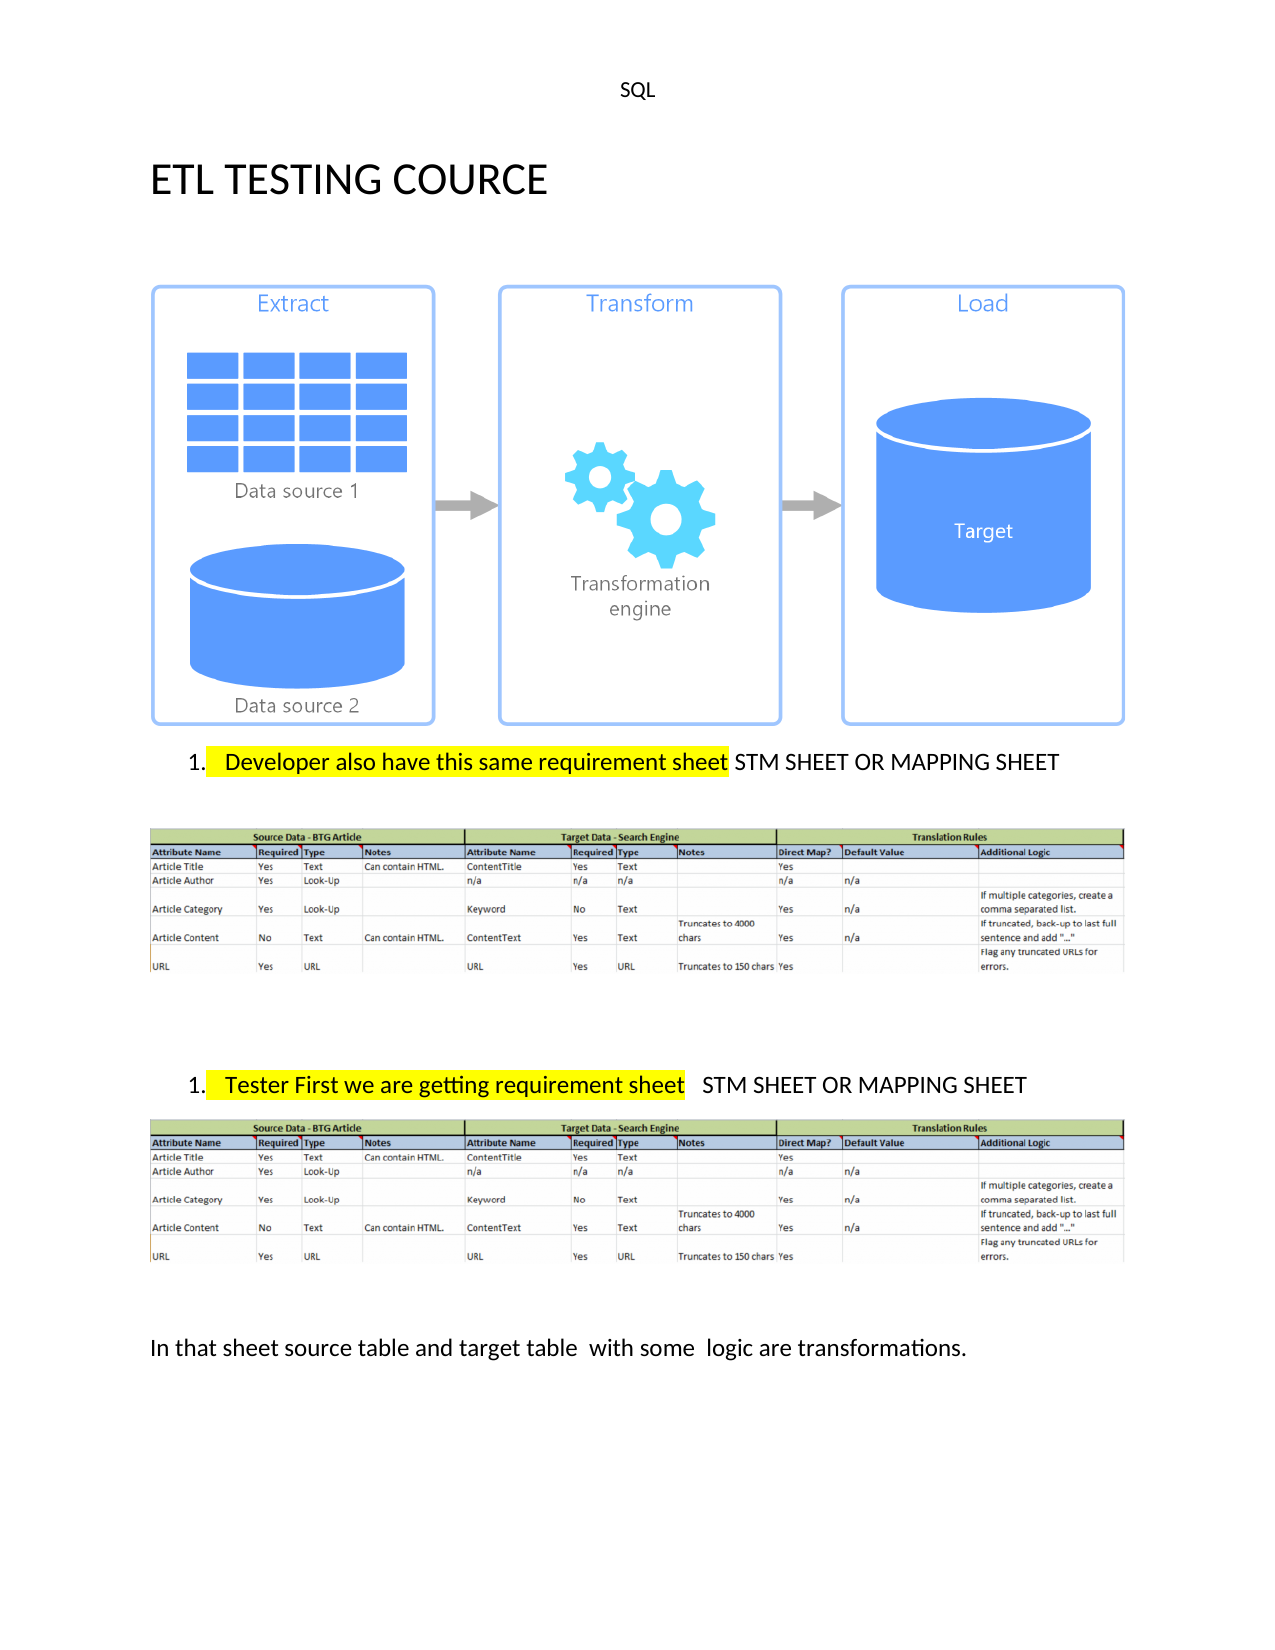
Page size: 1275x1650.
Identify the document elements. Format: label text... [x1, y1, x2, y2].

picture [150, 279, 1125, 728]
picture [150, 1119, 1125, 1264]
text ETL TESTING COURCE [150, 150, 1125, 206]
text In that sheet source table and target table with some logic are transformations. [150, 1332, 1125, 1363]
list Tester First we are getting requirement sheet STM SHEET OR MAPPING SHEET [187, 1069, 1125, 1100]
picture [150, 828, 1125, 974]
list Developer also have this same requirement sheet STM SHEET OR MAPPING SHEET [729, 746, 1125, 777]
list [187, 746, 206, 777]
